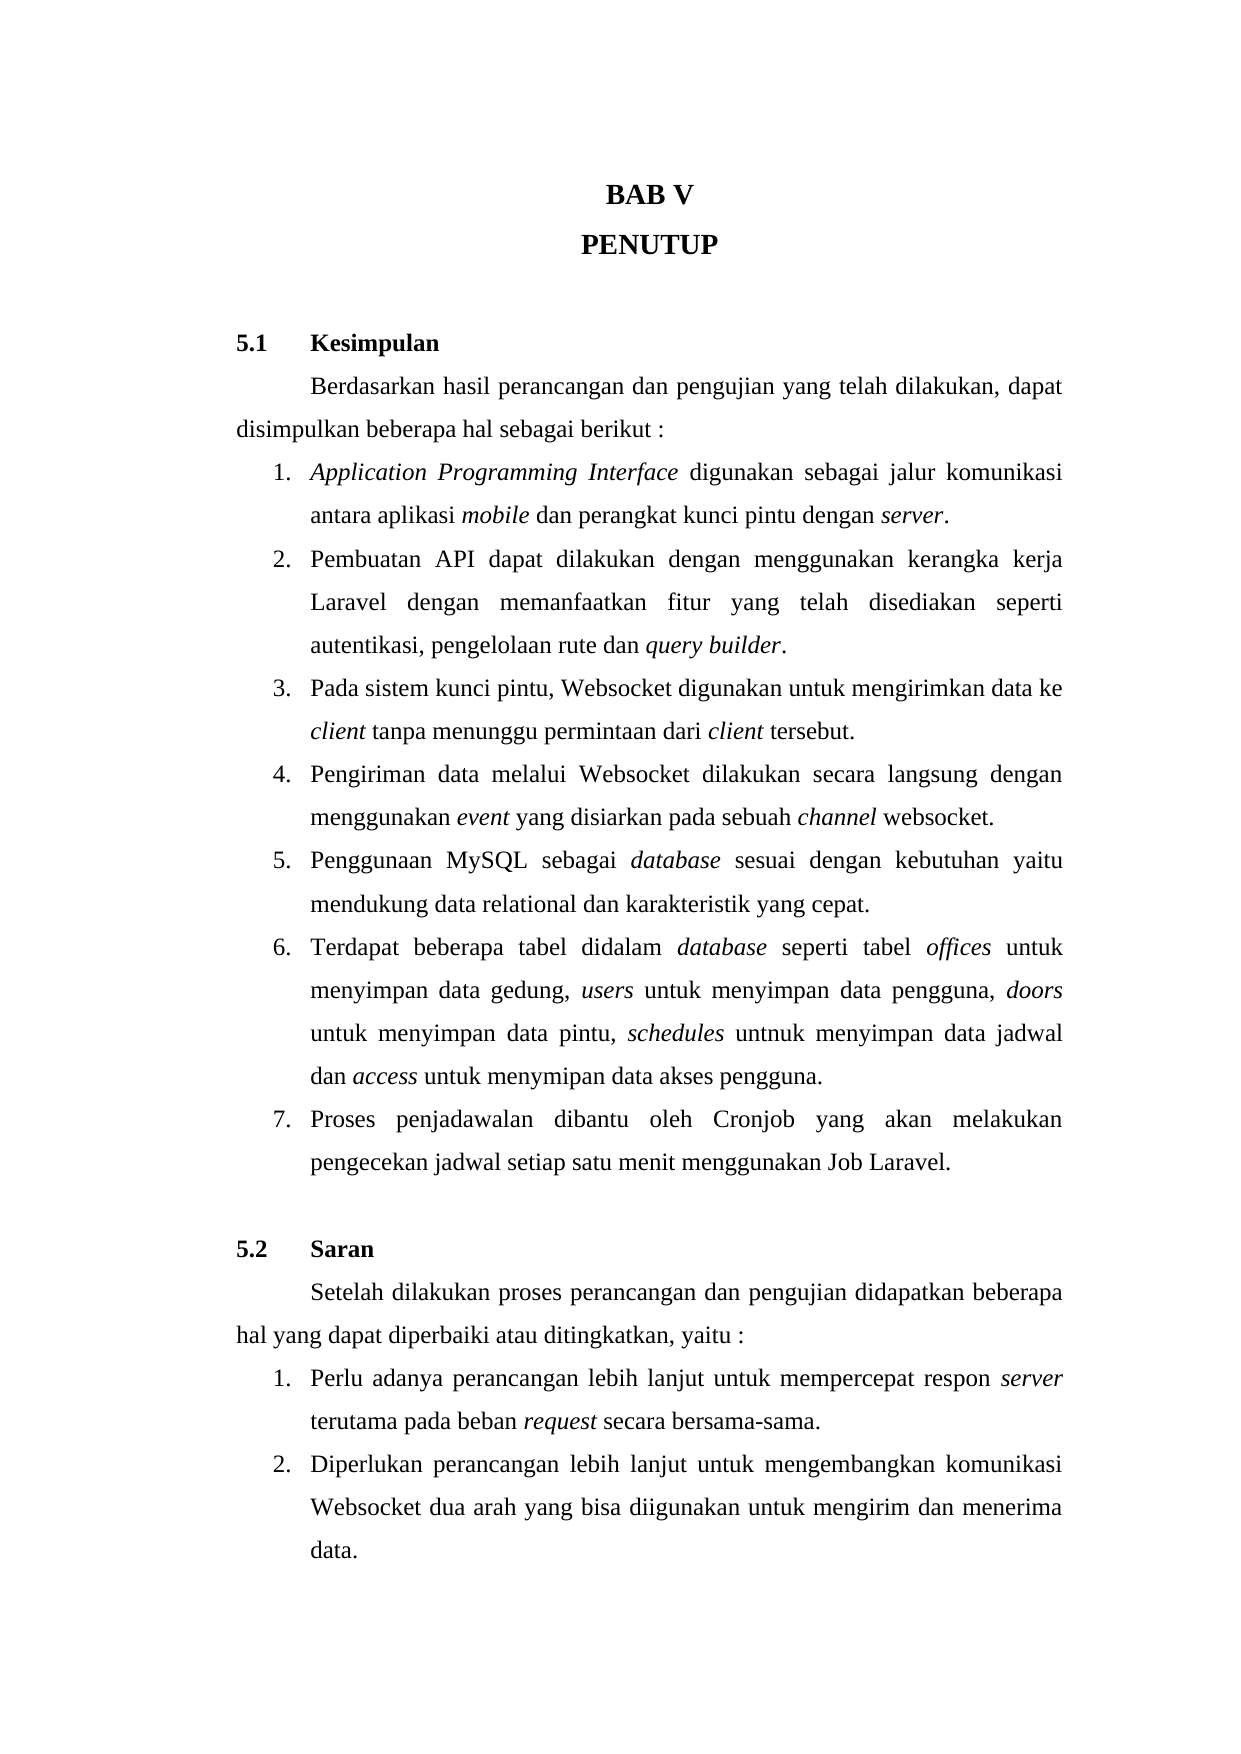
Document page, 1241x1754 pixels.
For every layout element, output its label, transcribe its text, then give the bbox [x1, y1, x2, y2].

list Pengiriman data melalui Websocket dilakukan secara langsung dengan menggunakan event yang disiarkan pada sebuah channel websocket. [273, 759, 1063, 831]
list Pembuatan API dapat dilakukan dengan menggunakan kerangka kerja Laravel dengan memanfaatkan fitur yang telah disediakan seperti autentikasi, pengelolaan rute dan query builder. [273, 544, 1063, 659]
text Berdasarkan hasil perancangan dan pengujian yang telah dilakukan, dapat disimpulkan beberapa hal sebagai berikut : [236, 371, 1063, 443]
list Penggunaan MySQL sebagai database sesuai dengan kebutuhan yaitu mendukung data relational dan karakteristik yang cepat. [273, 846, 1063, 917]
text PENUTUP [236, 227, 1063, 261]
text Kesimpulan [236, 328, 1063, 357]
list Terdapat beberapa tabel didalam database seperti tabel offices untuk menyimpan data gedung, users untuk menyimpan data pengguna, doors untuk menyimpan data pintu, schedules untnuk menyimpan data jadwal dan access untuk menymipan data akses pengguna. [273, 932, 1063, 1090]
list Pada sistem kunci pintu, Websocket digunakan untuk mengirimkan data ke client tanpa menunggu permintaan dari client tersebut. [273, 673, 1063, 745]
list Perlu adanya perancangan lebih lanjut untuk mempercepat respon server terutama pada beban request secara bersama-sama. [273, 1363, 1063, 1435]
text Saran [236, 1234, 1063, 1262]
text Setelah dilakukan proses perancangan dan pengujian didapatkan beberapa hal yang dapat diperbaiki atau ditingkatkan, yaitu : [236, 1277, 1063, 1349]
list Diperlukan perancangan lebih lanjut untuk mengembangkan komunikasi Websocket dua arah yang bisa diigunakan untuk mengirim dan menerima data. [273, 1449, 1063, 1564]
subtitle BAB V [236, 177, 1063, 211]
list Proses penjadawalan dibantu oleh Cronjob yang akan melakukan pengecekan jadwal setiap satu menit menggunakan Job Laravel. [273, 1104, 1063, 1176]
list Application Programming Interface digunakan sebagai jalur komunikasi antara aplikasi mobile dan perangkat kunci pintu dengan server. [273, 457, 1063, 529]
